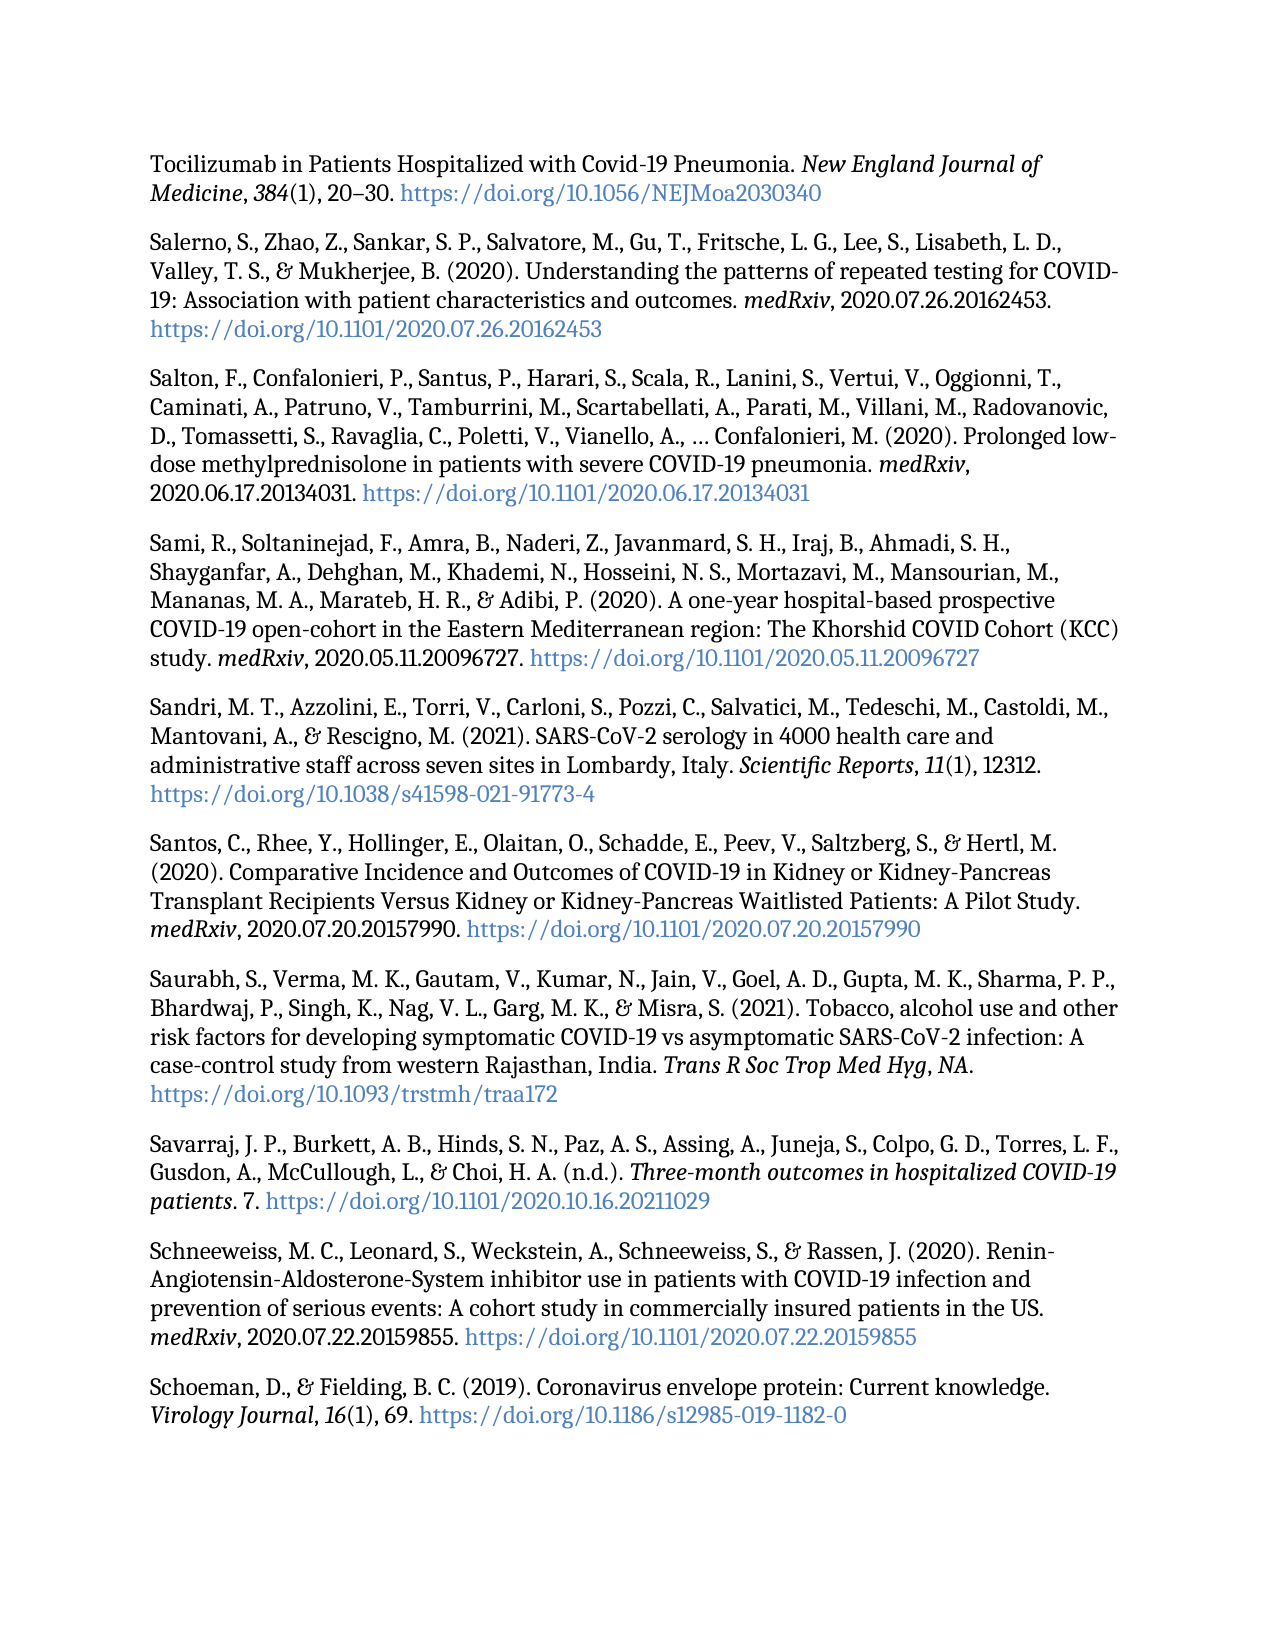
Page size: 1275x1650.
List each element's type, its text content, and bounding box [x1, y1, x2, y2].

text Savarraj, J. P., Burkett, A. B., Hinds, S. N., Paz, A. S., Assing, A., Juneja, S., Colpo, G. D., Torres, L. F., Gusdon, A., McCullough, L., & Choi, H. A. (n.d.). Three-month outcomes in hospitalized COVID-19 patients. 7. https://doi.org/10.1101/2020.10.16.20211029 [150, 1129, 1125, 1216]
text Santos, C., Rhee, Y., Hollinger, E., Olaitan, O., Schadde, E., Peev, V., Saltzberg, S., & Hertl, M. (2020). Comparative Incidence and Outcomes of COVID-19 in Kidney or Kidney-Pancreas Transplant Recipients Versus Kidney or Kidney-Pancreas Waitlisted Patients: A Pilot Study. medRxiv, 2020.07.20.20157990. https://doi.org/10.1101/2020.07.20.20157990 [150, 829, 1125, 944]
text Schoeman, D., & Fielding, B. C. (2019). Coronavirus envelope protein: Current knowledge. Virology Journal, 16(1), 69. https://doi.org/10.1186/s12985-019-1182-0 [150, 1372, 1125, 1430]
text Saurabh, S., Verma, M. K., Gautam, V., Kumar, N., Jain, V., Goel, A. D., Gupta, M. K., Sharma, P. P., Bhardwaj, P., Singh, K., Nag, V. L., Garg, M. K., & Misra, S. (2021). Tobacco, alcohol use and other risk factors for developing symptomatic COVID-19 vs asymptomatic SARS-CoV-2 infection: A case-control study from western Rajasthan, India. Trans R Soc Trop Med Hyg, NA. https://doi.org/10.1093/trstmh/traa172 [150, 965, 1125, 1109]
text Sandri, M. T., Azzolini, E., Torri, V., Carloni, S., Pozzi, C., Salvatici, M., Tedeschi, M., Castoldi, M., Mantovani, A., & Rescigno, M. (2021). SARS-CoV-2 serology in 4000 health care and administrative staff across seven sites in Lombardy, Italy. Scientific Reports, 11(1), 12312. https://doi.org/10.1038/s41598-021-91773-4 [150, 693, 1125, 808]
text Sami, R., Soltaninejad, F., Amra, B., Naderi, Z., Javanmard, S. H., Iraj, B., Ahmadi, S. H., Shayganfar, A., Dehghan, M., Khademi, N., Hosseini, N. S., Mortazavi, M., Mansourian, M., Mananas, M. A., Marateb, H. R., & Adibi, P. (2020). A one-year hospital-based prospective COVID-19 open-cohort in the Eastern Mediterranean region: The Khorshid COVID Cohort (KCC) study. medRxiv, 2020.05.11.20096727. https://doi.org/10.1101/2020.05.11.20096727 [150, 529, 1125, 672]
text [150, 150, 1125, 207]
text Salerno, S., Zhao, Z., Sankar, S. P., Salvatore, M., Gu, T., Fritsche, L. G., Lee, S., Lisabeth, L. D., Valley, T. S., & Mukherjee, B. (2020). Understanding the patterns of repeated testing for COVID-19: Association with patient characteristics and outcomes. medRxiv, 2020.07.26.20162453. https://doi.org/10.1101/2020.07.26.20162453 [150, 228, 1125, 343]
text Salton, F., Confalonieri, P., Santus, P., Harari, S., Scala, R., Lanini, S., Vertui, V., Oggionni, T., Caminati, A., Patruno, V., Tamburrini, M., Scartabellati, A., Parati, M., Villani, M., Radovanovic, D., Tomassetti, S., Ravaglia, C., Poletti, V., Vianello, A., … Confalonieri, M. (2020). Prolonged low-dose methylprednisolone in patients with severe COVID-19 pneumonia. medRxiv, 2020.06.17.20134031. https://doi.org/10.1101/2020.06.17.20134031 [150, 364, 1125, 508]
text Schneeweiss, M. C., Leonard, S., Weckstein, A., Schneeweiss, S., & Rassen, J. (2020). Renin-Angiotensin-Aldosterone-System inhibitor use in patients with COVID-19 infection and prevention of serious events: A cohort study in commercially insured patients in the US. medRxiv, 2020.07.22.20159855. https://doi.org/10.1101/2020.07.22.20159855 [150, 1237, 1125, 1352]
